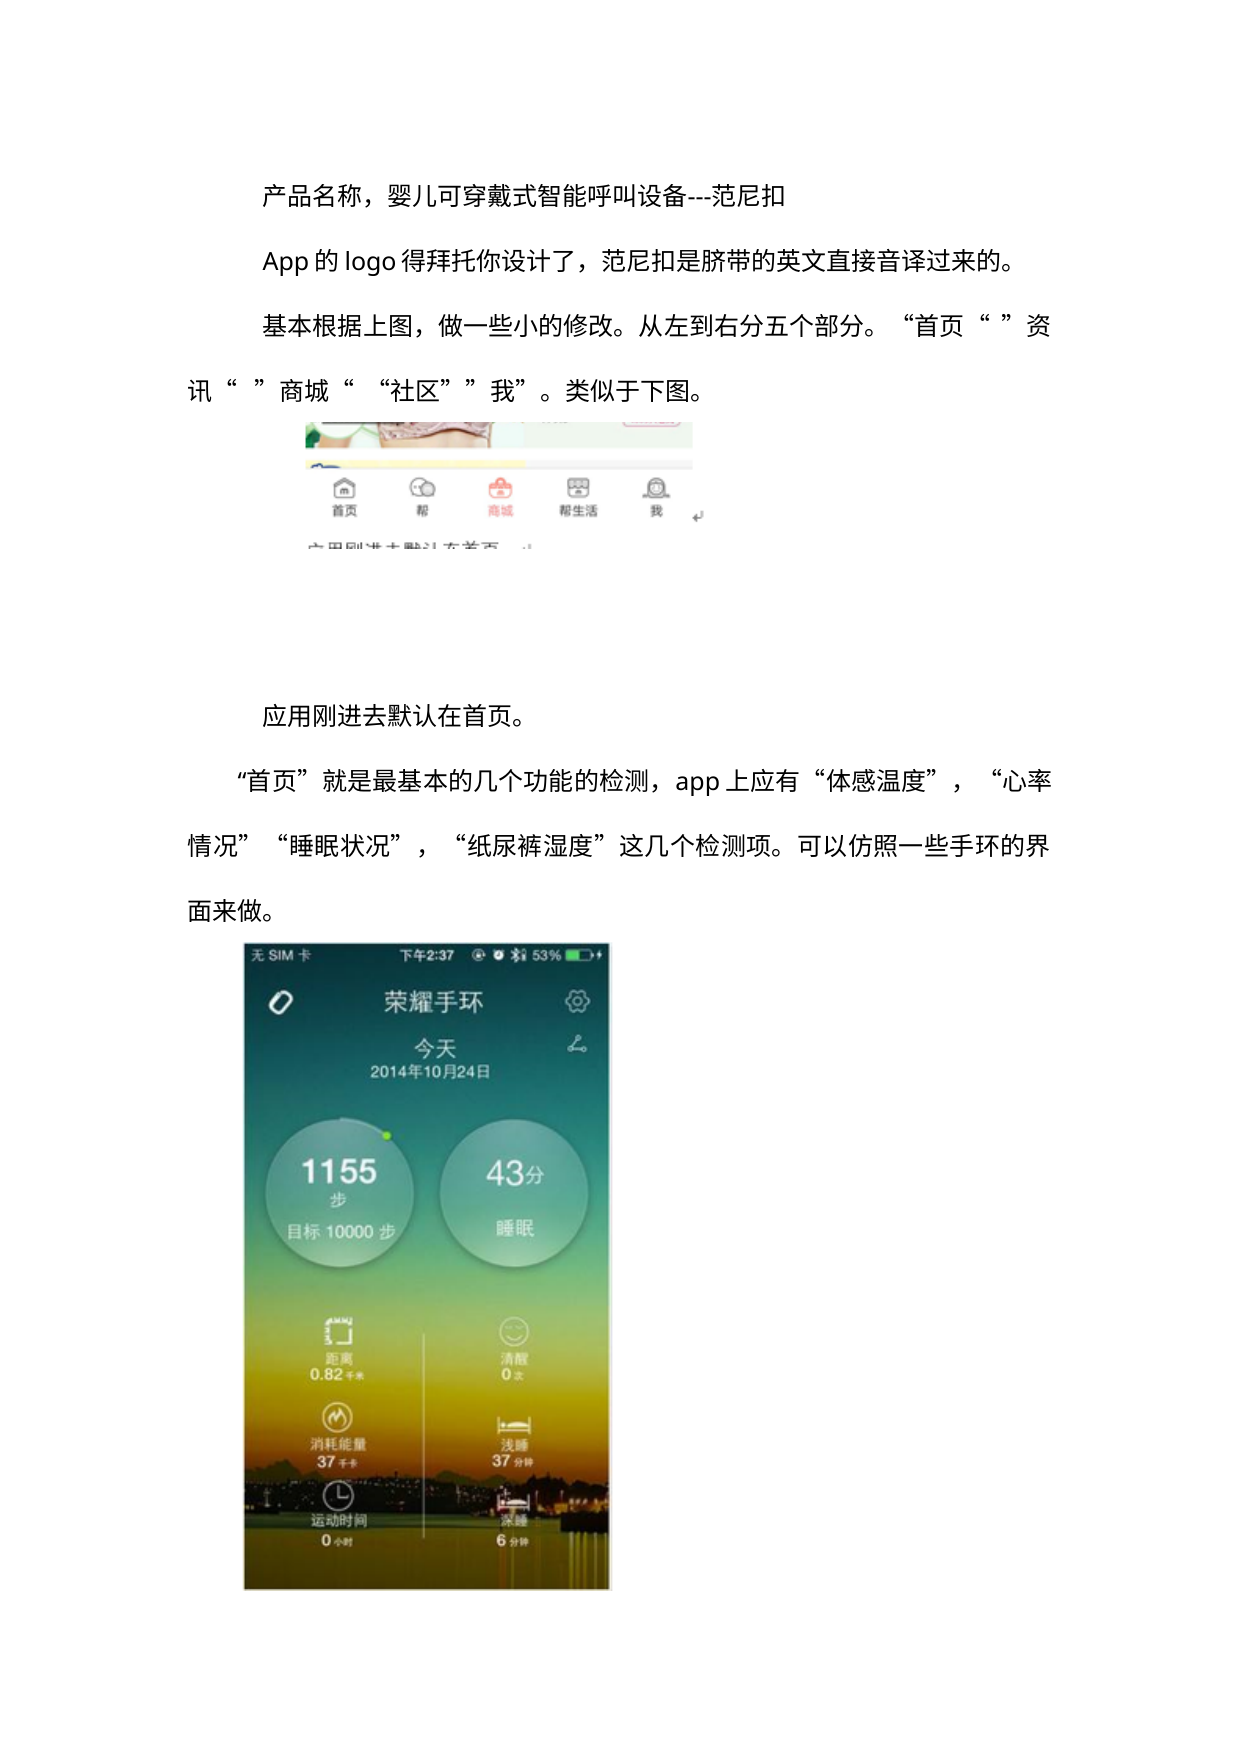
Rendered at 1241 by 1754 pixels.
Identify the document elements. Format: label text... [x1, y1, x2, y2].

picture [237, 942, 613, 1591]
text App的logo得拜托你设计了，范尼扣是脐带的英文直接音译过来的。 [187, 227, 1053, 292]
text 产品名称，婴儿可穿戴式智能呼叫设备---范尼扣 [187, 162, 1053, 227]
text 基本根据上图，做一些小的修改。从左到右分五个部分。“首页“ ”资讯“ ”商城“ “社区””我”。类似于下图。 [187, 292, 1053, 422]
text 应用刚进去默认在首页。 [187, 682, 1053, 747]
picture [262, 422, 753, 549]
text “首页”就是最基本的几个功能的检测，app上应有“体感温度”，“心率情况”“睡眠状况”，“纸尿裤湿度”这几个检测项。可以仿照一些手环的界面来做。 [187, 747, 1053, 942]
